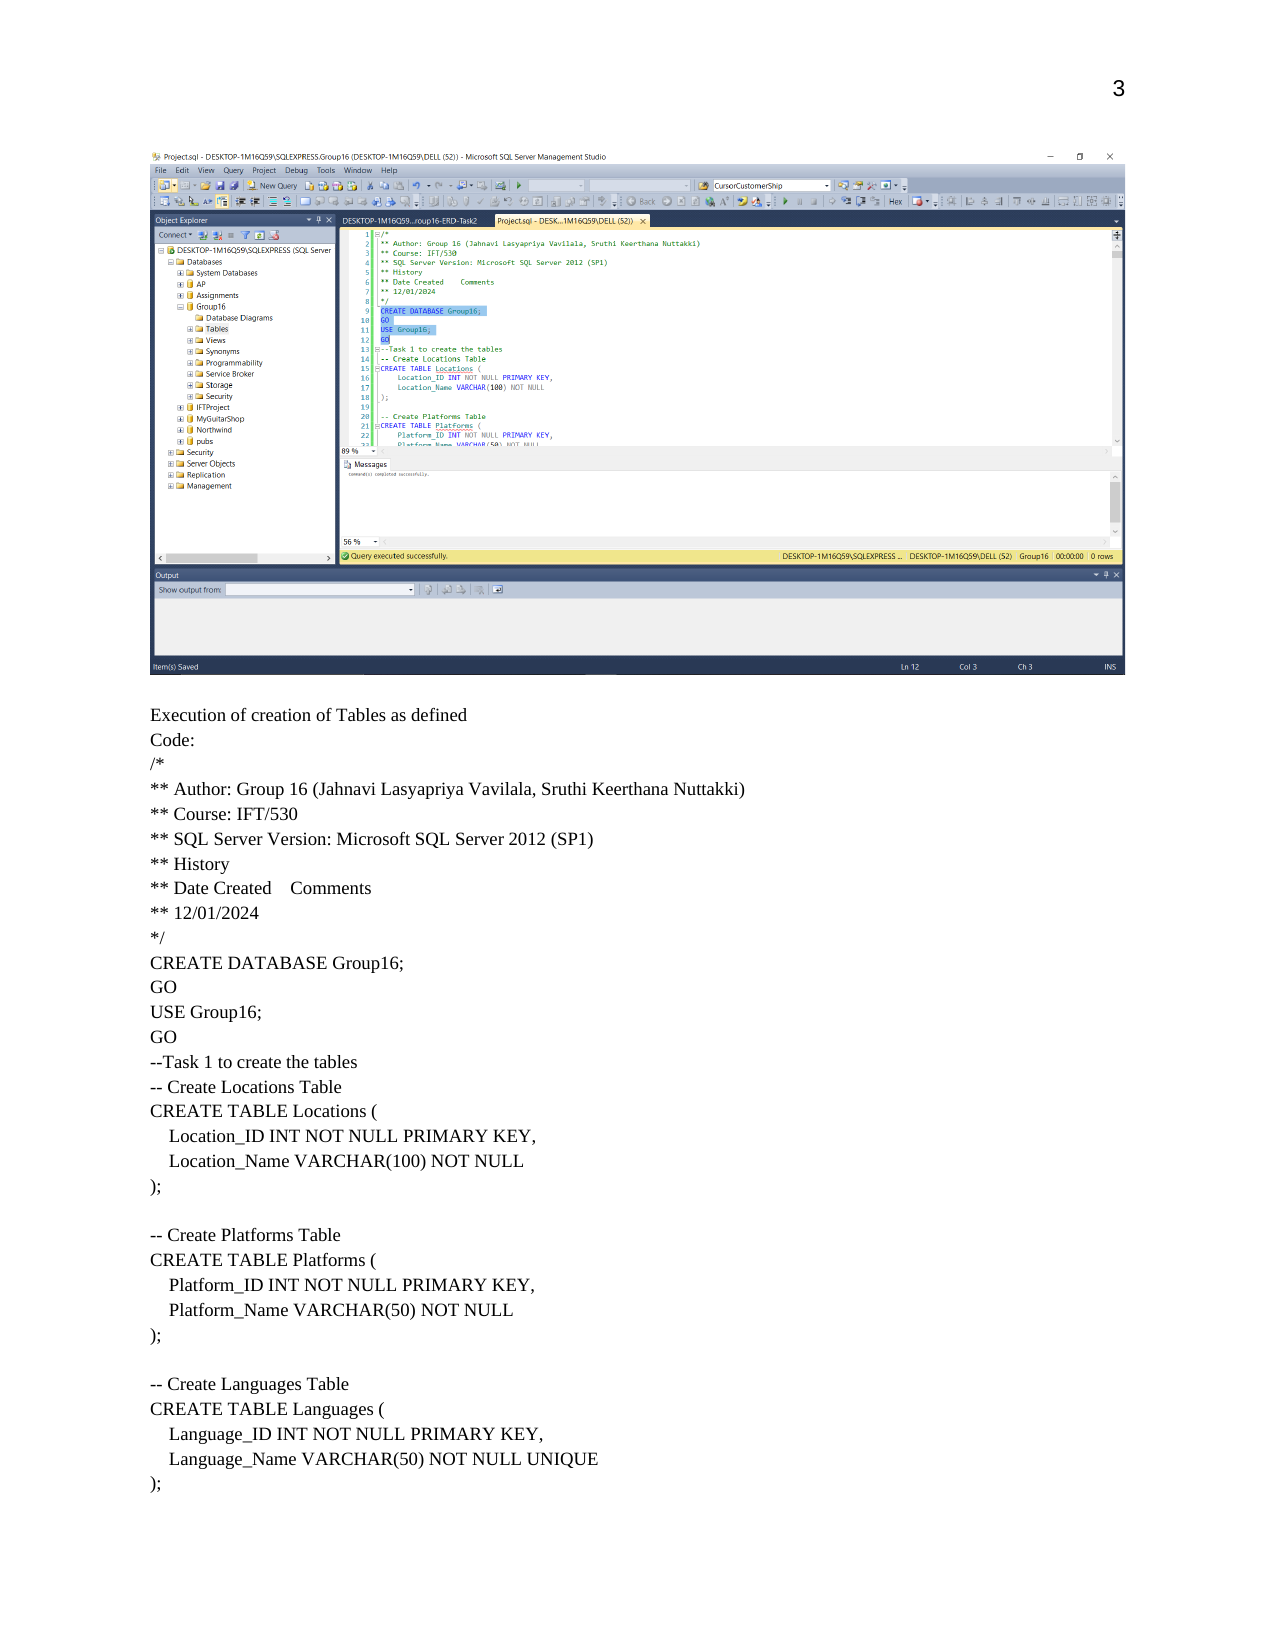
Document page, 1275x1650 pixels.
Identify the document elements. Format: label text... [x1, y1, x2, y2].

text ** History [150, 852, 1125, 874]
text ** Date Created Comments [150, 877, 1125, 899]
text */ [150, 927, 1125, 948]
text CREATE TABLE Languages ( [150, 1398, 1125, 1419]
text Code: [150, 728, 1125, 750]
text /* [150, 753, 1125, 775]
text Language_ID INT NOT NULL PRIMARY KEY, [150, 1423, 1125, 1444]
text -- Create Locations Table [150, 1076, 1125, 1097]
text ** Author: Group 16 (Jahnavi Lasyapriya Vavilala, Sruthi Keerthana Nuttakki) [150, 778, 1125, 799]
text ); [150, 1175, 1125, 1196]
text GO [150, 1026, 1125, 1047]
text ); [150, 1323, 1125, 1345]
text ** 12/01/2024 [150, 902, 1125, 923]
text Platform_Name VARCHAR(50) NOT NULL [150, 1299, 1125, 1320]
text ** SQL Server Version: Microsoft SQL Server 2012 (SP1) [150, 828, 1125, 849]
text Platform_ID INT NOT NULL PRIMARY KEY, [150, 1274, 1125, 1295]
text CREATE TABLE Platforms ( [150, 1249, 1125, 1271]
text Location_Name VARCHAR(100) NOT NULL [150, 1150, 1125, 1171]
text CREATE DATABASE Group16; [150, 952, 1125, 973]
text Language_Name VARCHAR(50) NOT NULL UNIQUE [150, 1447, 1125, 1469]
text ** Course: IFT/530 [150, 803, 1125, 824]
text Execution of creation of Tables as defined [150, 704, 1125, 725]
text CREATE TABLE Locations ( [150, 1100, 1125, 1122]
text GO [150, 976, 1125, 998]
text --Task 1 to create the tables [150, 1051, 1125, 1072]
text -- Create Platforms Table [150, 1224, 1125, 1246]
picture [150, 150, 1125, 675]
text Location_ID INT NOT NULL PRIMARY KEY, [150, 1125, 1125, 1147]
text ); [150, 1472, 1125, 1494]
text -- Create Languages Table [150, 1373, 1125, 1394]
text USE Group16; [150, 1001, 1125, 1023]
